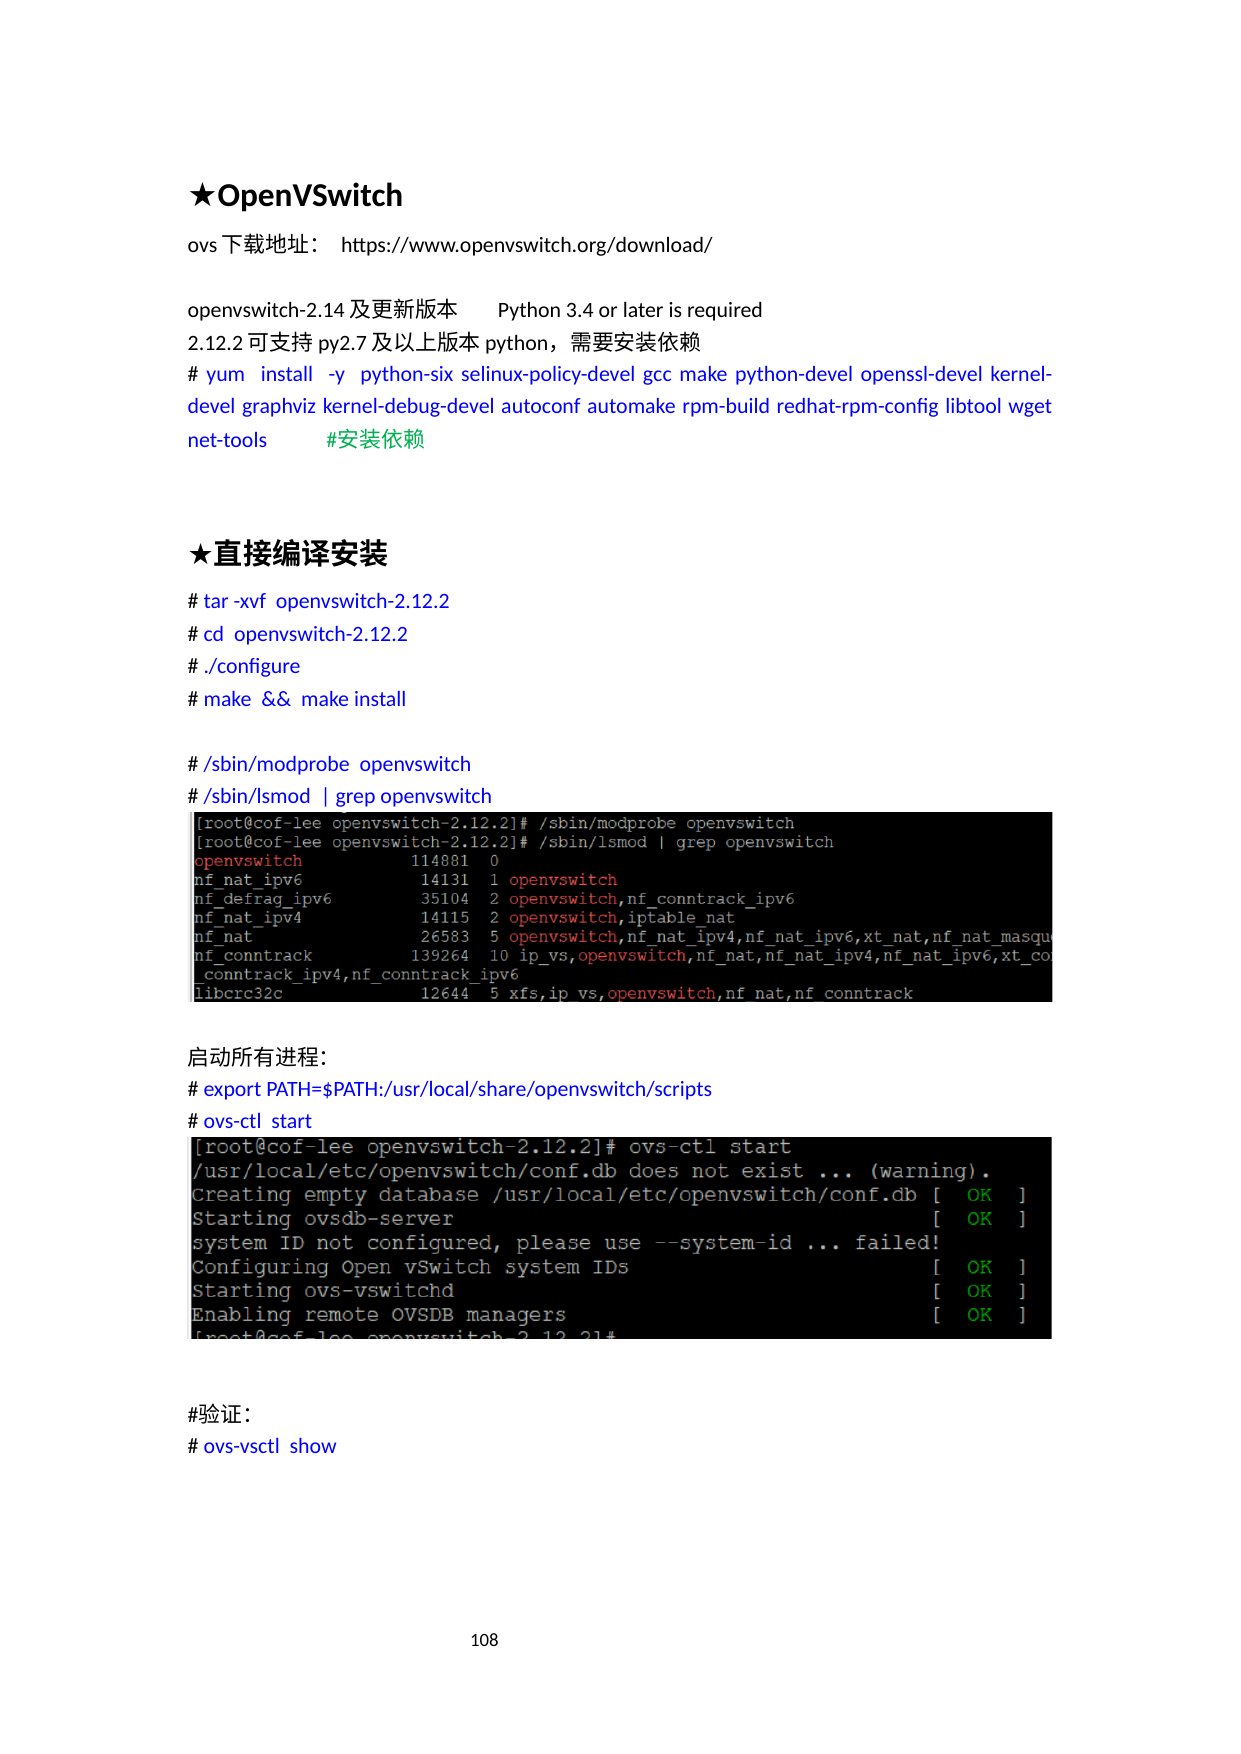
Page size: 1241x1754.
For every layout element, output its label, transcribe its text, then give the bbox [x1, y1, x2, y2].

text # export PATH=$PATH:/usr/local/share/openvswitch/scripts [187, 1072, 1053, 1104]
text # ovs-ctl start [187, 1104, 1053, 1137]
text ★OpenVSwitch [187, 162, 1053, 227]
text # ./configure [187, 649, 1053, 682]
text ovs下载地址： https://www.openvswitch.org/download/ [187, 227, 1053, 259]
text openvswitch-2.14及更新版本 Python 3.4 or later is required [187, 292, 1053, 324]
text 2.12.2可支持 py2.7及以上版本python，需要安装依赖 [187, 324, 1053, 357]
text ★直接编译安装 [187, 519, 1053, 584]
picture [187, 1137, 1052, 1339]
text # tar -xvf openvswitch-2.12.2 [187, 584, 1053, 617]
text # cd openvswitch-2.12.2 [187, 617, 1053, 649]
text # /sbin/lsmod | grep openvswitch [187, 779, 1053, 812]
text # ovs-vsctl show [187, 1429, 1053, 1462]
picture [187, 812, 1053, 1002]
text 启动所有进程： [187, 1039, 1053, 1072]
text # yum install -y python-six selinux-policy-devel gcc make python-devel openssl-devel kernel-devel graphviz kernel-debug-devel autoconf automake rpm-build redhat-rpm-config libtool wget net-tools #安装依赖 [187, 357, 1053, 454]
text # /sbin/modprobe openvswitch [187, 747, 1053, 779]
text #验证： [187, 1397, 1053, 1429]
text # make && make install [187, 682, 1053, 714]
